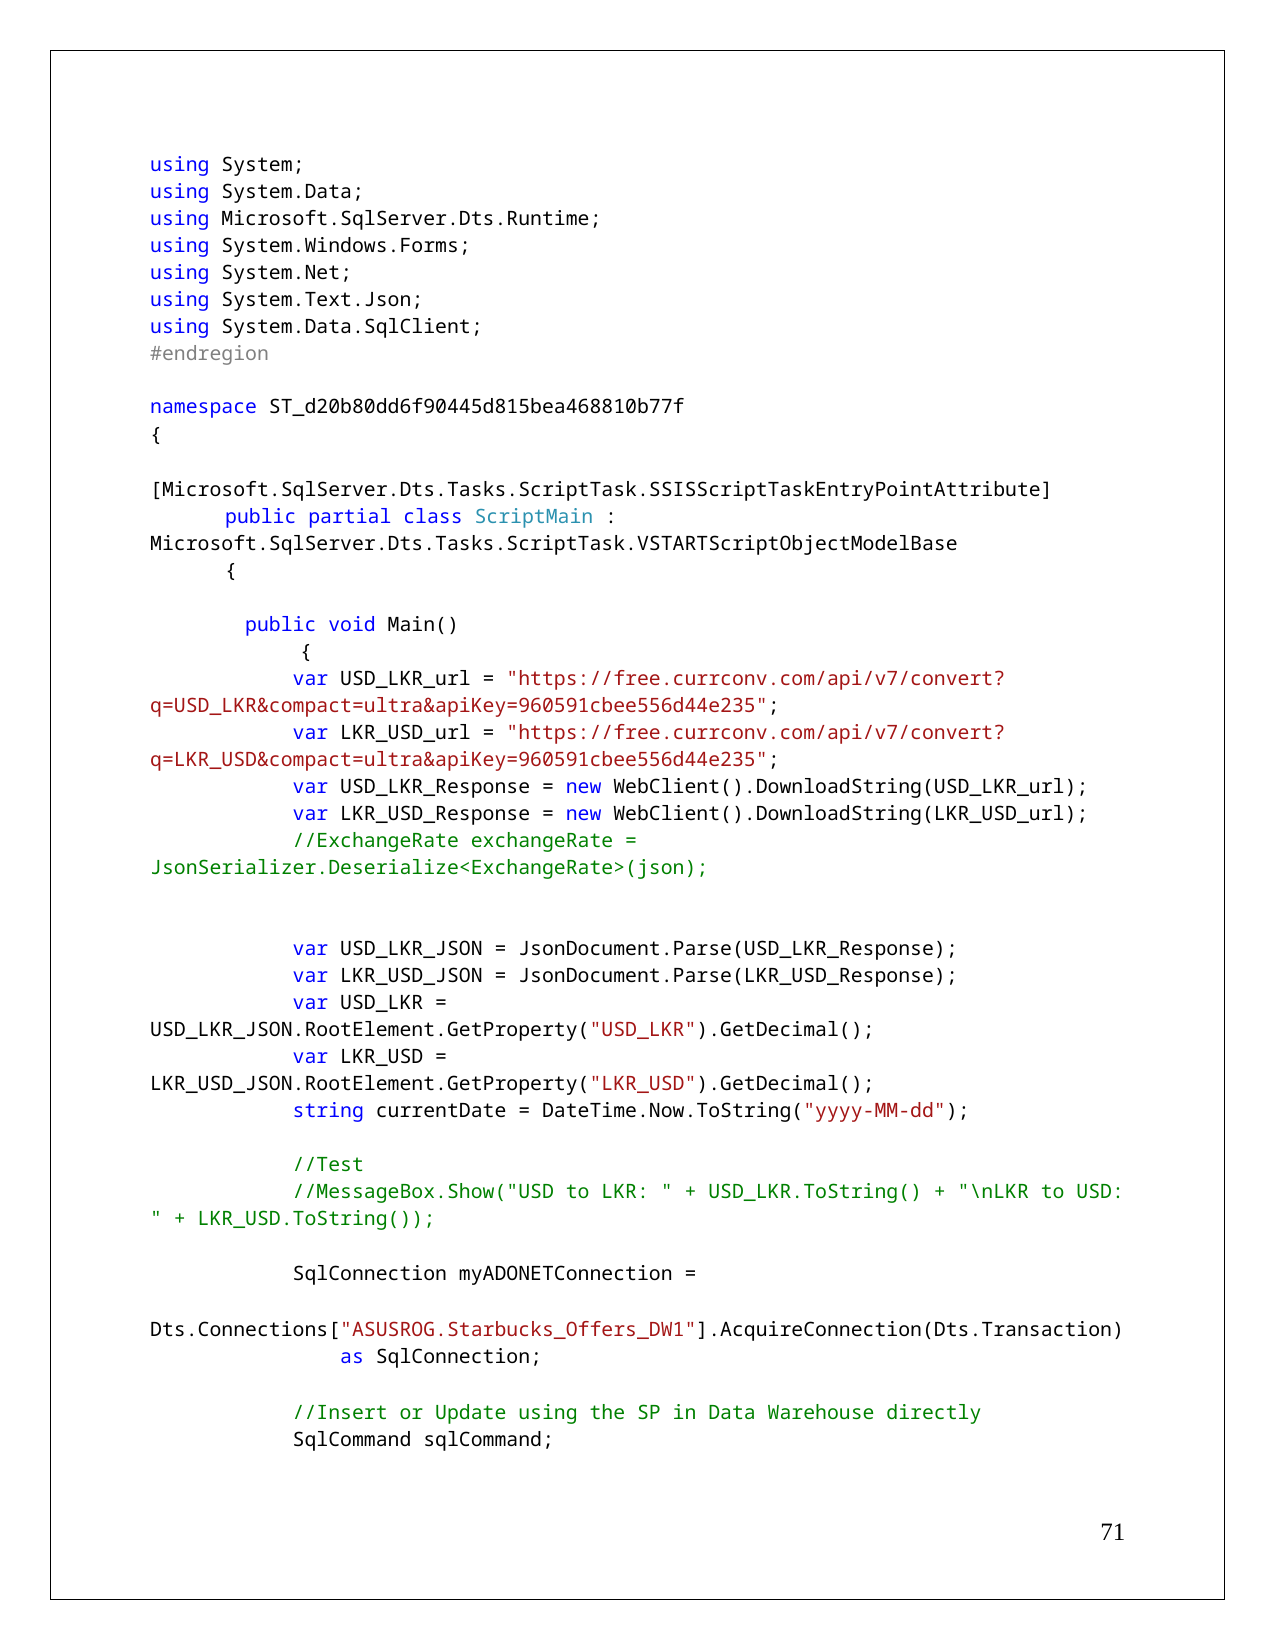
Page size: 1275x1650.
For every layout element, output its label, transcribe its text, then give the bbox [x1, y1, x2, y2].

text var USD_LKR = USD_LKR_JSON.RootElement.GetProperty("USD_LKR").GetDecimal(); [150, 988, 1125, 1042]
text var USD_LKR_Response = new WebClient().DownloadString(USD_LKR_url); [150, 772, 1125, 799]
text var LKR_USD = LKR_USD_JSON.RootElement.GetProperty("LKR_USD").GetDecimal(); [150, 1042, 1125, 1096]
text as SqlConnection; [150, 1342, 1125, 1369]
text #endregion [150, 339, 1125, 366]
text { [150, 420, 1125, 447]
text using System.Data; [150, 177, 1125, 204]
text using Microsoft.SqlServer.Dts.Runtime; [150, 204, 1125, 231]
text using System.Text.Json; [150, 285, 1125, 312]
text //Test [150, 1150, 1125, 1177]
text { [150, 637, 1125, 664]
text var USD_LKR_JSON = JsonDocument.Parse(USD_LKR_Response); [150, 934, 1125, 961]
text var LKR_USD_url = "https://free.currconv.com/api/v7/convert?q=LKR_USD&compact=ultra&apiKey=960591cbee556d44e235"; [150, 718, 1125, 772]
text using System.Windows.Forms; [150, 231, 1125, 258]
text { [150, 556, 1125, 583]
text [Microsoft.SqlServer.Dts.Tasks.ScriptTask.SSISScriptTaskEntryPointAttribute] [150, 447, 1125, 502]
text SqlCommand sqlCommand; [150, 1425, 1125, 1452]
text //ExchangeRate exchangeRate = JsonSerializer.Deserialize<ExchangeRate>(json); [150, 826, 1125, 880]
text var USD_LKR_url = "https://free.currconv.com/api/v7/convert?q=USD_LKR&compact=ultra&apiKey=960591cbee556d44e235"; [150, 664, 1125, 718]
text //MessageBox.Show("USD to LKR: " + USD_LKR.ToString() + "\nLKR to USD: " + LKR_USD.ToString()); [150, 1177, 1125, 1231]
text public void Main() [150, 610, 1125, 637]
text using System; [150, 150, 1125, 177]
text using System.Net; [150, 258, 1125, 285]
text public partial class ScriptMain : Microsoft.SqlServer.Dts.Tasks.ScriptTask.VSTARTScriptObjectModelBase [150, 502, 1125, 556]
text namespace ST_d20b80dd6f90445d815bea468810b77f [150, 393, 1125, 420]
text Dts.Connections["ASUSROG.Starbucks_Offers_DW1"].AcquireConnection(Dts.Transaction) [150, 1287, 1125, 1342]
text SqlConnection myADONETConnection = [150, 1260, 1125, 1287]
text using System.Data.SqlClient; [150, 312, 1125, 339]
text //Insert or Update using the SP in Data Warehouse directly [150, 1398, 1125, 1425]
text var LKR_USD_Response = new WebClient().DownloadString(LKR_USD_url); [150, 799, 1125, 826]
text var LKR_USD_JSON = JsonDocument.Parse(LKR_USD_Response); [150, 961, 1125, 988]
text string currentDate = DateTime.Now.ToString("yyyy-MM-dd"); [150, 1096, 1125, 1123]
